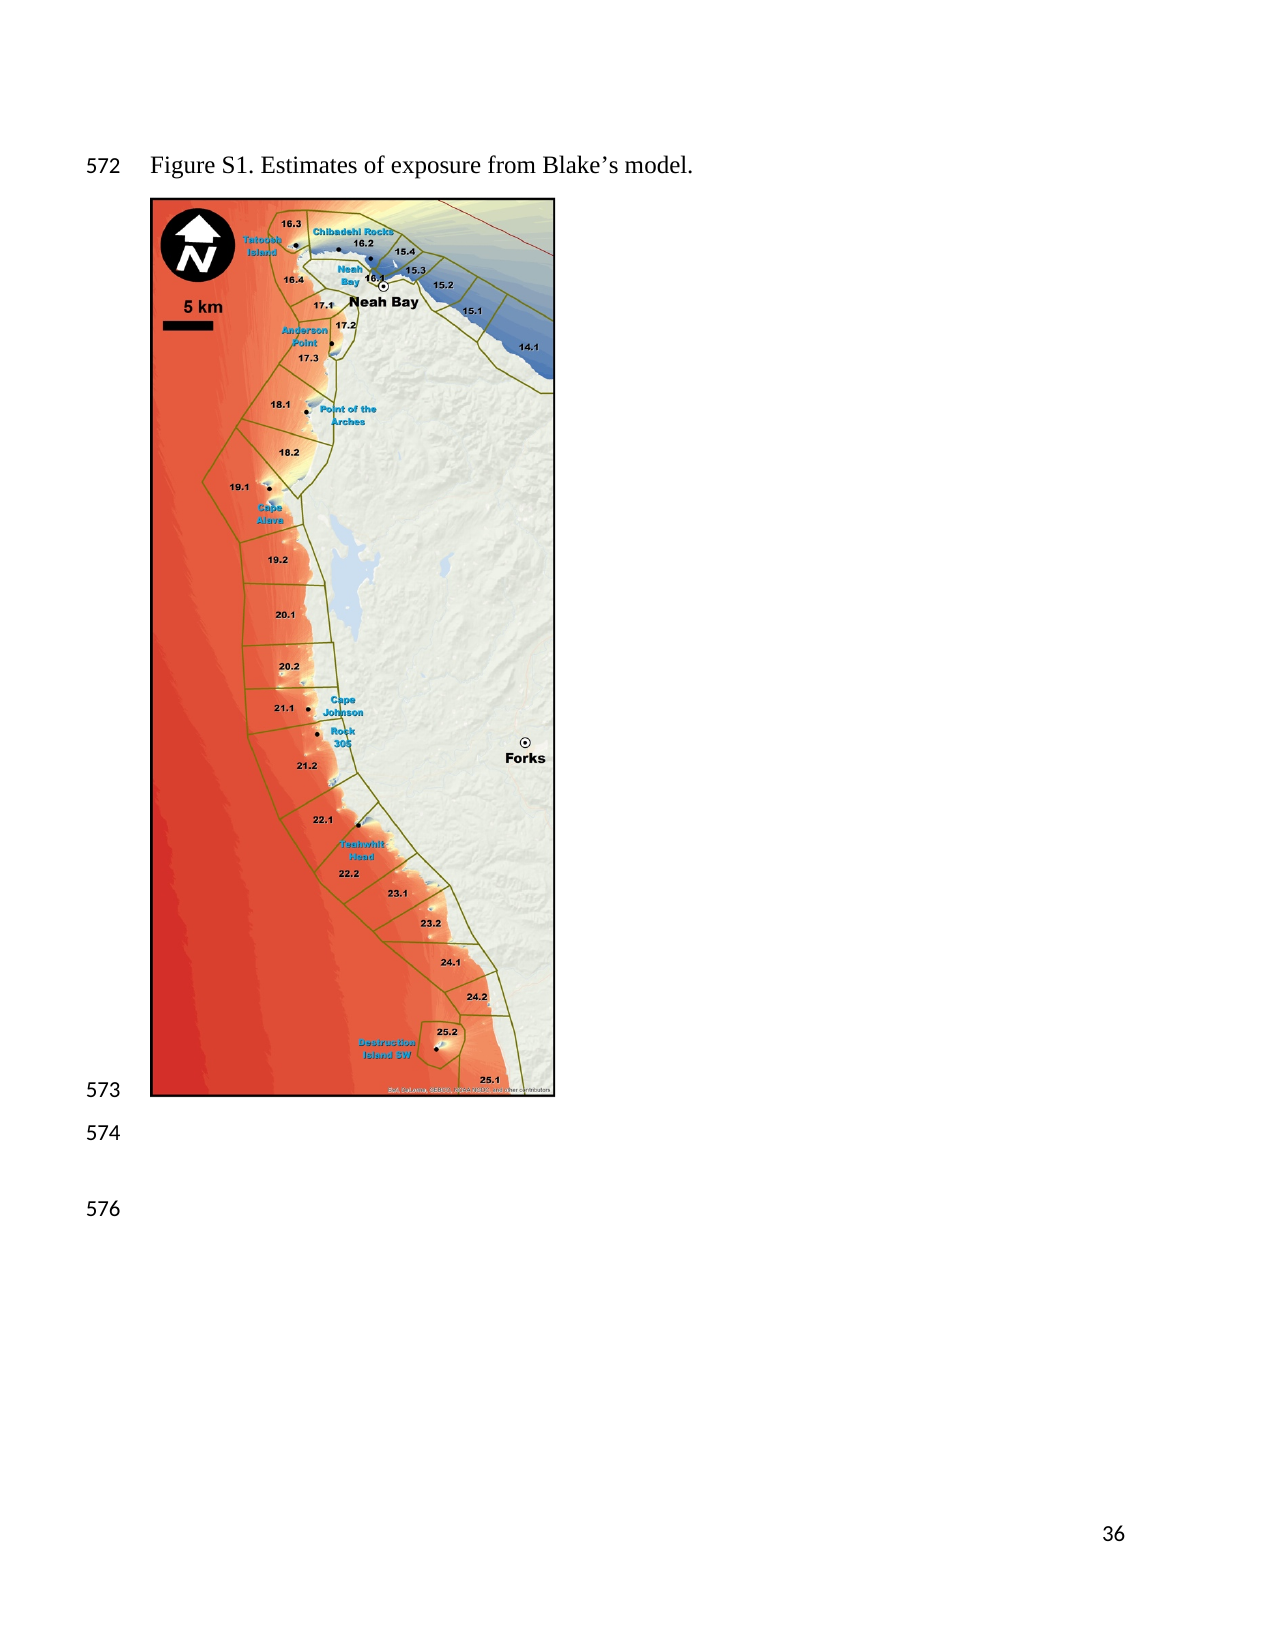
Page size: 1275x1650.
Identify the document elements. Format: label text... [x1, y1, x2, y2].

text Figure S1. Estimates of exposure from Blake’s model. [150, 150, 1125, 179]
picture [150, 197, 556, 1098]
